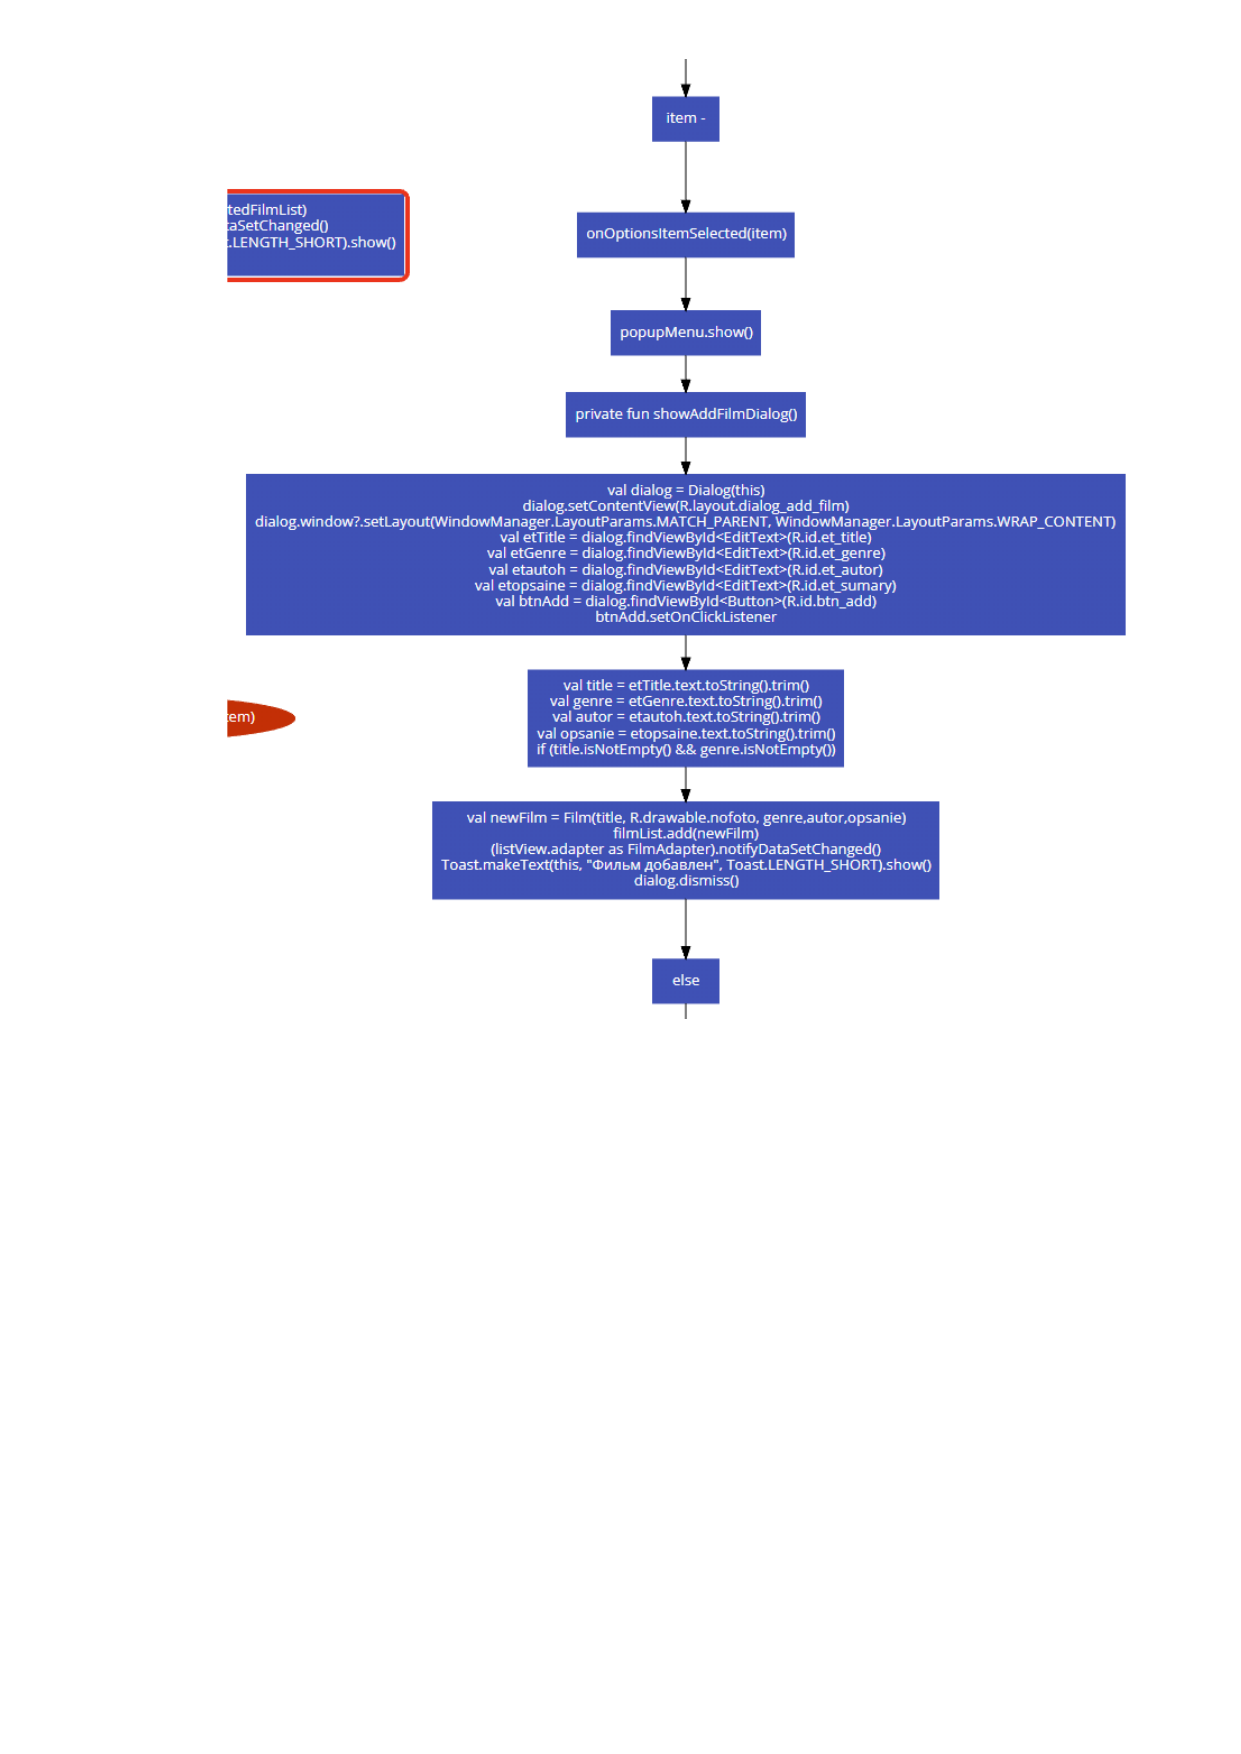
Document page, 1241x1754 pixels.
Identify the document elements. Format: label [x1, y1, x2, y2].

picture [227, 59, 1202, 1019]
